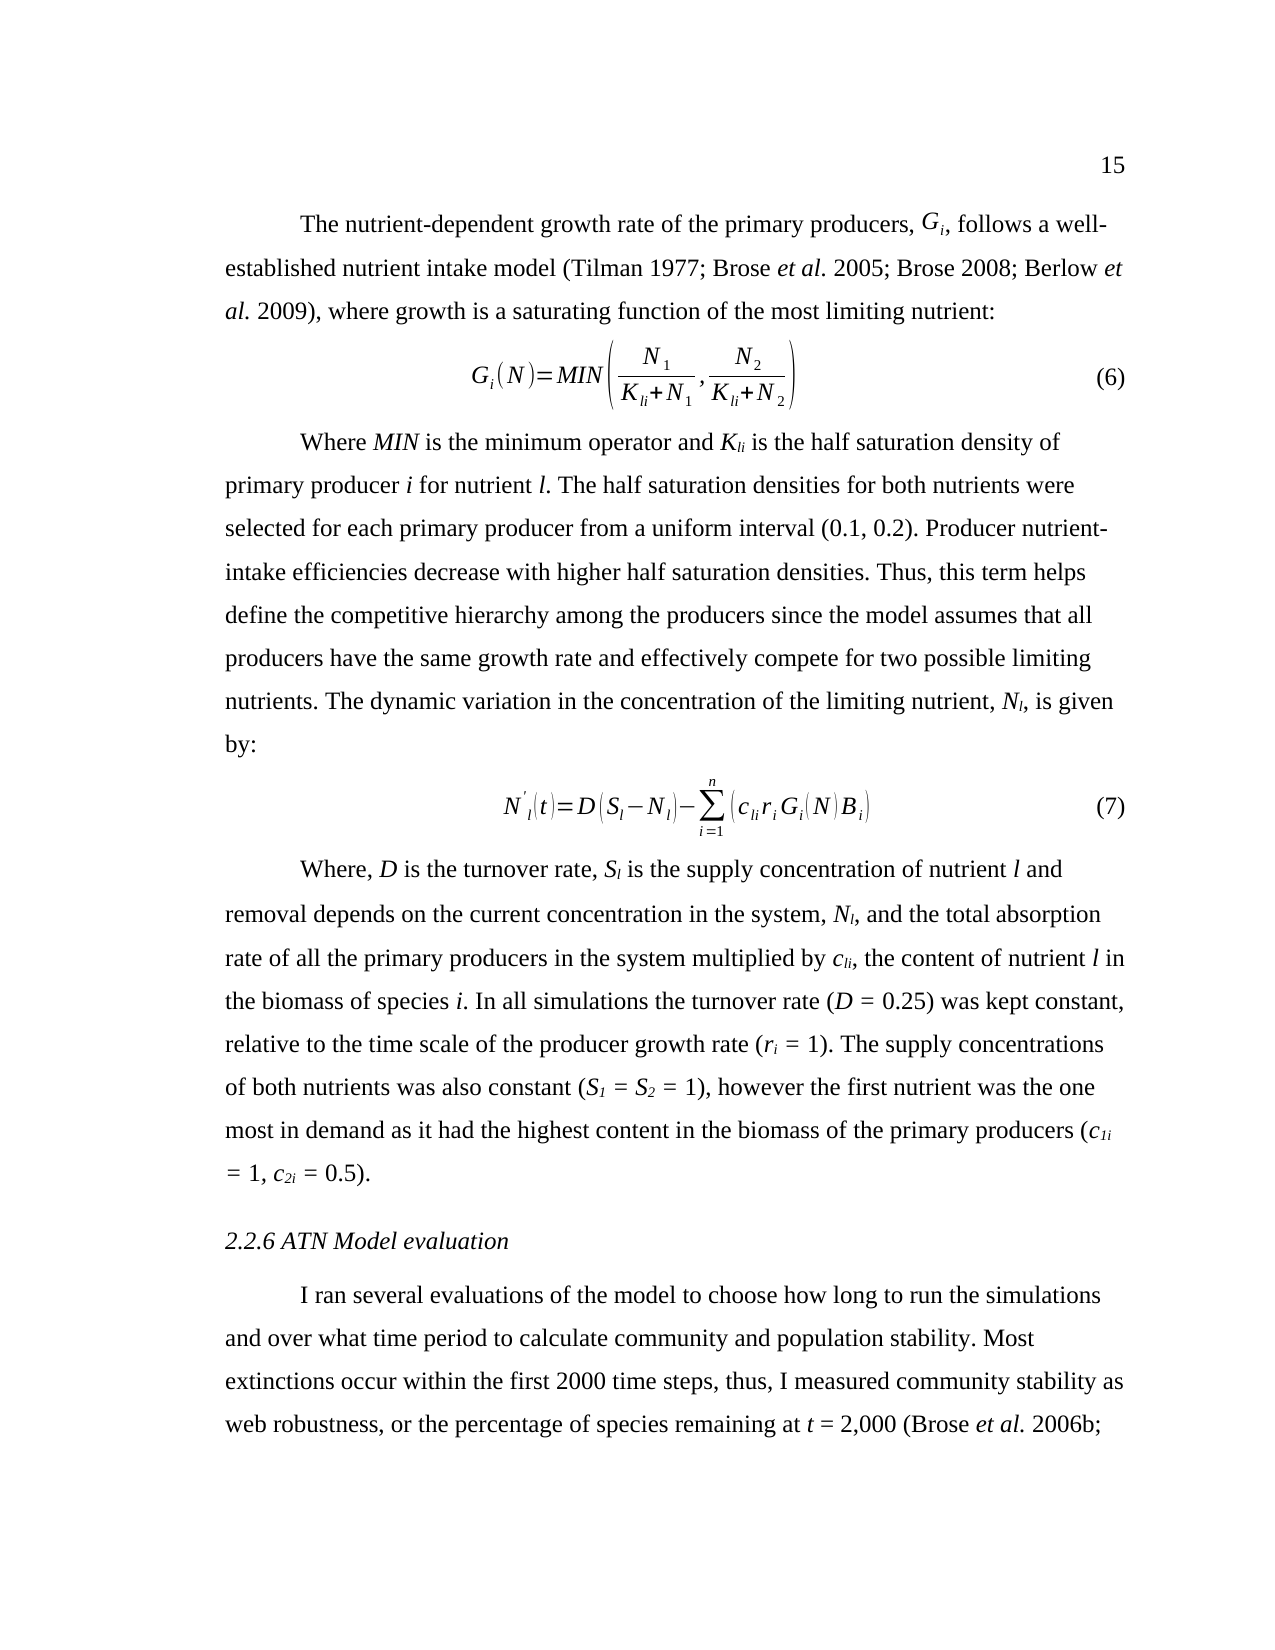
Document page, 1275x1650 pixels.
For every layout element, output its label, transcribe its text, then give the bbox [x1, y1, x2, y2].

text 2.2.6 ATN Model evaluation [225, 1226, 1125, 1255]
text Where MIN is the minimum operator and Kli is the half saturation density of primary producer i for nutrient l. The half saturation densities for both nutrients were selected for each primary producer from a uniform interval (0.1, 0.2). Producer nutrient-intake efficiencies decrease with higher half saturation densities. Thus, this term helps define the competitive hierarchy among the producers since the model assumes that all producers have the same growth rate and effectively compete for two possible limiting nutrients. The dynamic variation in the concentration of the limiting nutrient, Nl, is given by: [225, 427, 1125, 758]
text (6) [225, 339, 1125, 413]
text The nutrient-dependent growth rate of the primary producers, , follows a well-established nutrient intake model (Tilman 1977; Brose et al. 2005; Brose 2008; Berlow et al. 2009), where growth is a saturating function of the most limiting nutrient: [225, 207, 1125, 325]
text (7) [225, 772, 1125, 839]
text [225, 1280, 1125, 1438]
text Where, D is the turnover rate, Sl is the supply concentration of nutrient l and removal depends on the current concentration in the system, Nl, and the total absorption rate of all the primary producers in the system multiplied by cli, the content of nutrient l in the biomass of species i. In all simulations the turnover rate (D = 0.25) was kept constant, relative to the time scale of the producer growth rate (ri = 1). The supply concentrations of both nutrients was also constant (S1 = S2 = 1), however the first nutrient was the one most in demand as it had the highest content in the biomass of the primary producers (c1i = 1, c2i = 0.5). [225, 854, 1125, 1187]
